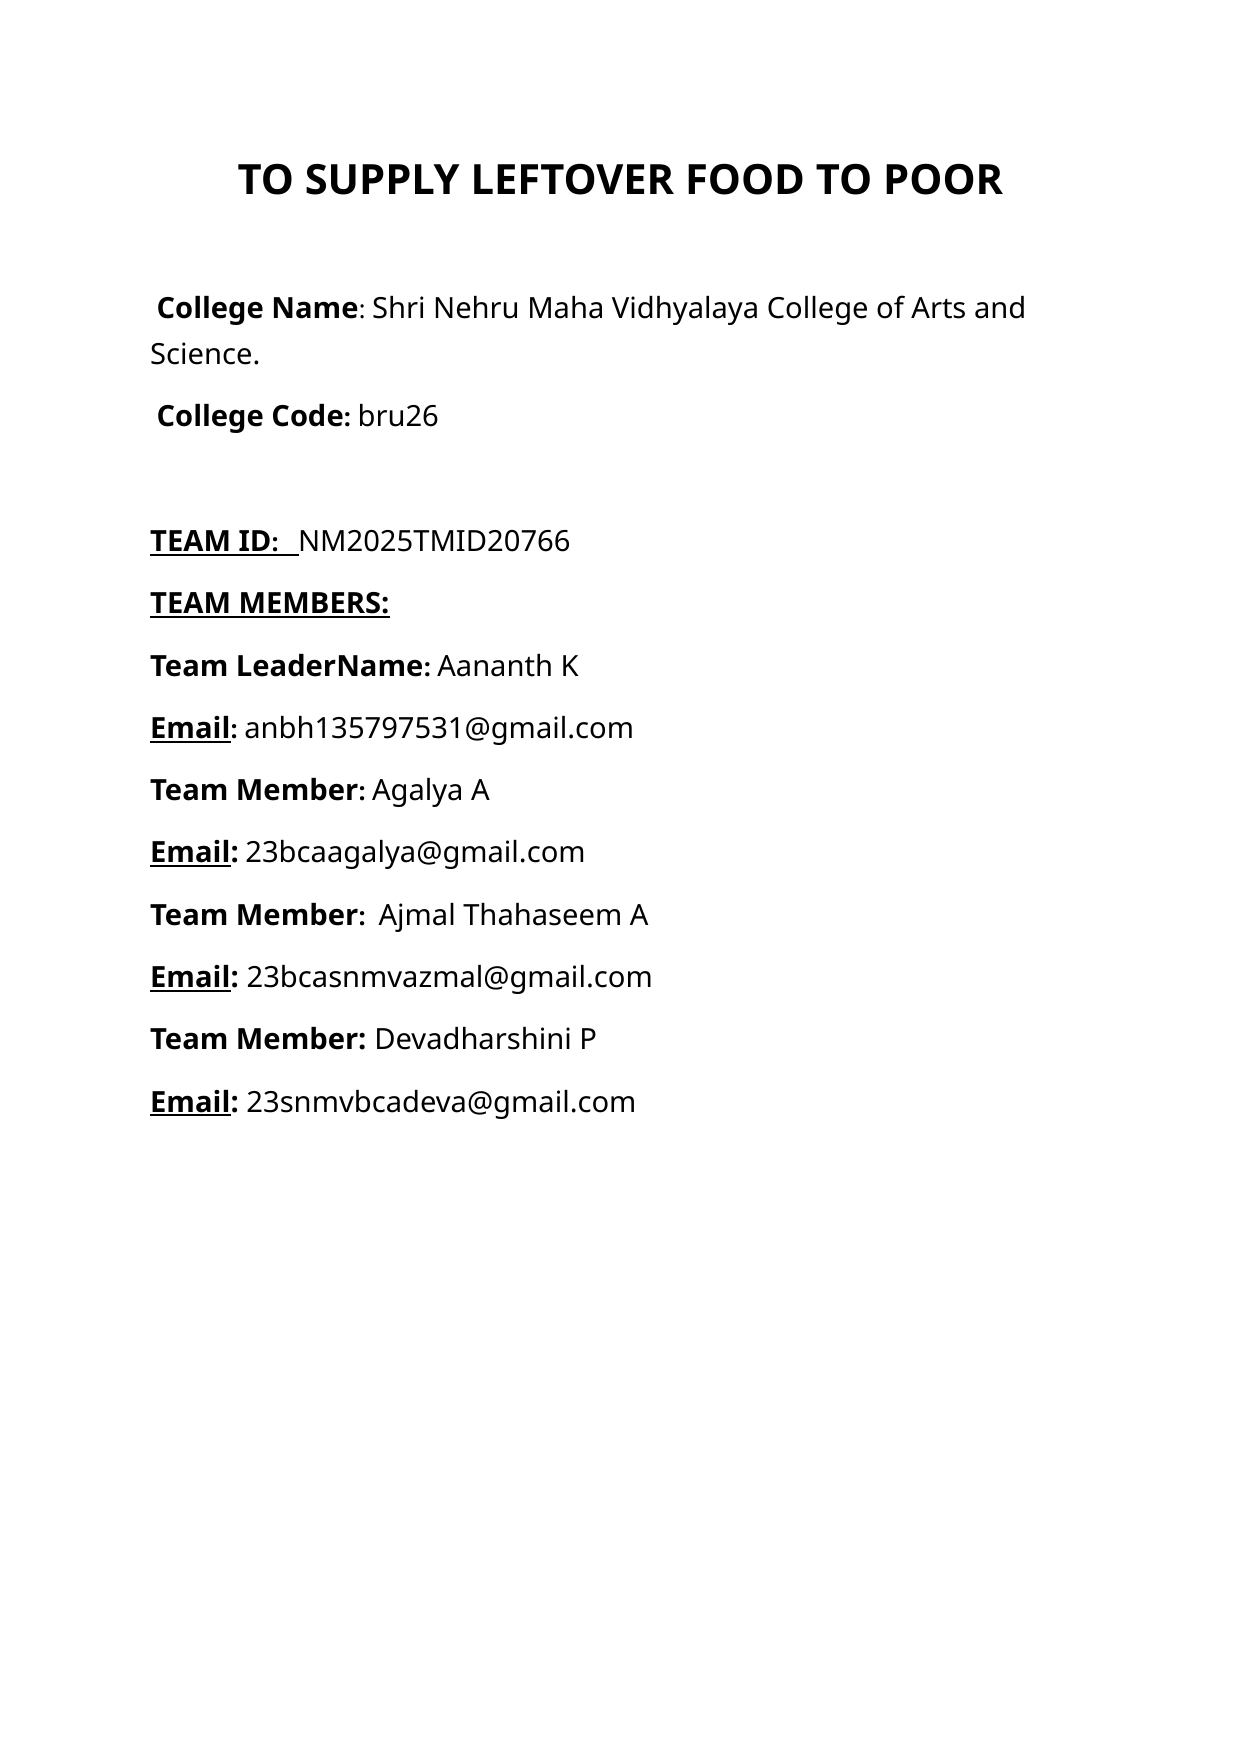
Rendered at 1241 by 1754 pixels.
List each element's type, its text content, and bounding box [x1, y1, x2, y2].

text Email: 23snmvbcadeva@gmail.com [150, 1081, 1090, 1121]
text Team Member: Ajmal Thahaseem A [150, 894, 1090, 934]
text TEAM ID: NM2025TMID20766 [150, 520, 1090, 560]
text Team Member: Devadharshini P [150, 1018, 1090, 1058]
text College Name: Shri Nehru Maha Vidhyalaya College of Arts and Science. [150, 288, 1090, 373]
text TO SUPPLY LEFTOVER FOOD TO POOR [150, 150, 1090, 207]
text College Code: bru26 [150, 396, 1090, 435]
text Team Member: Agalya A [150, 769, 1090, 809]
text TEAM MEMBERS: [150, 582, 1090, 622]
text Email: anbh135797531@gmail.com [150, 707, 1090, 747]
text Email: 23bcaagalya@gmail.com [150, 832, 1090, 871]
text Email: 23bcasnmvazmal@gmail.com [150, 956, 1090, 996]
text Team LeaderName: Aananth K [150, 645, 1090, 684]
